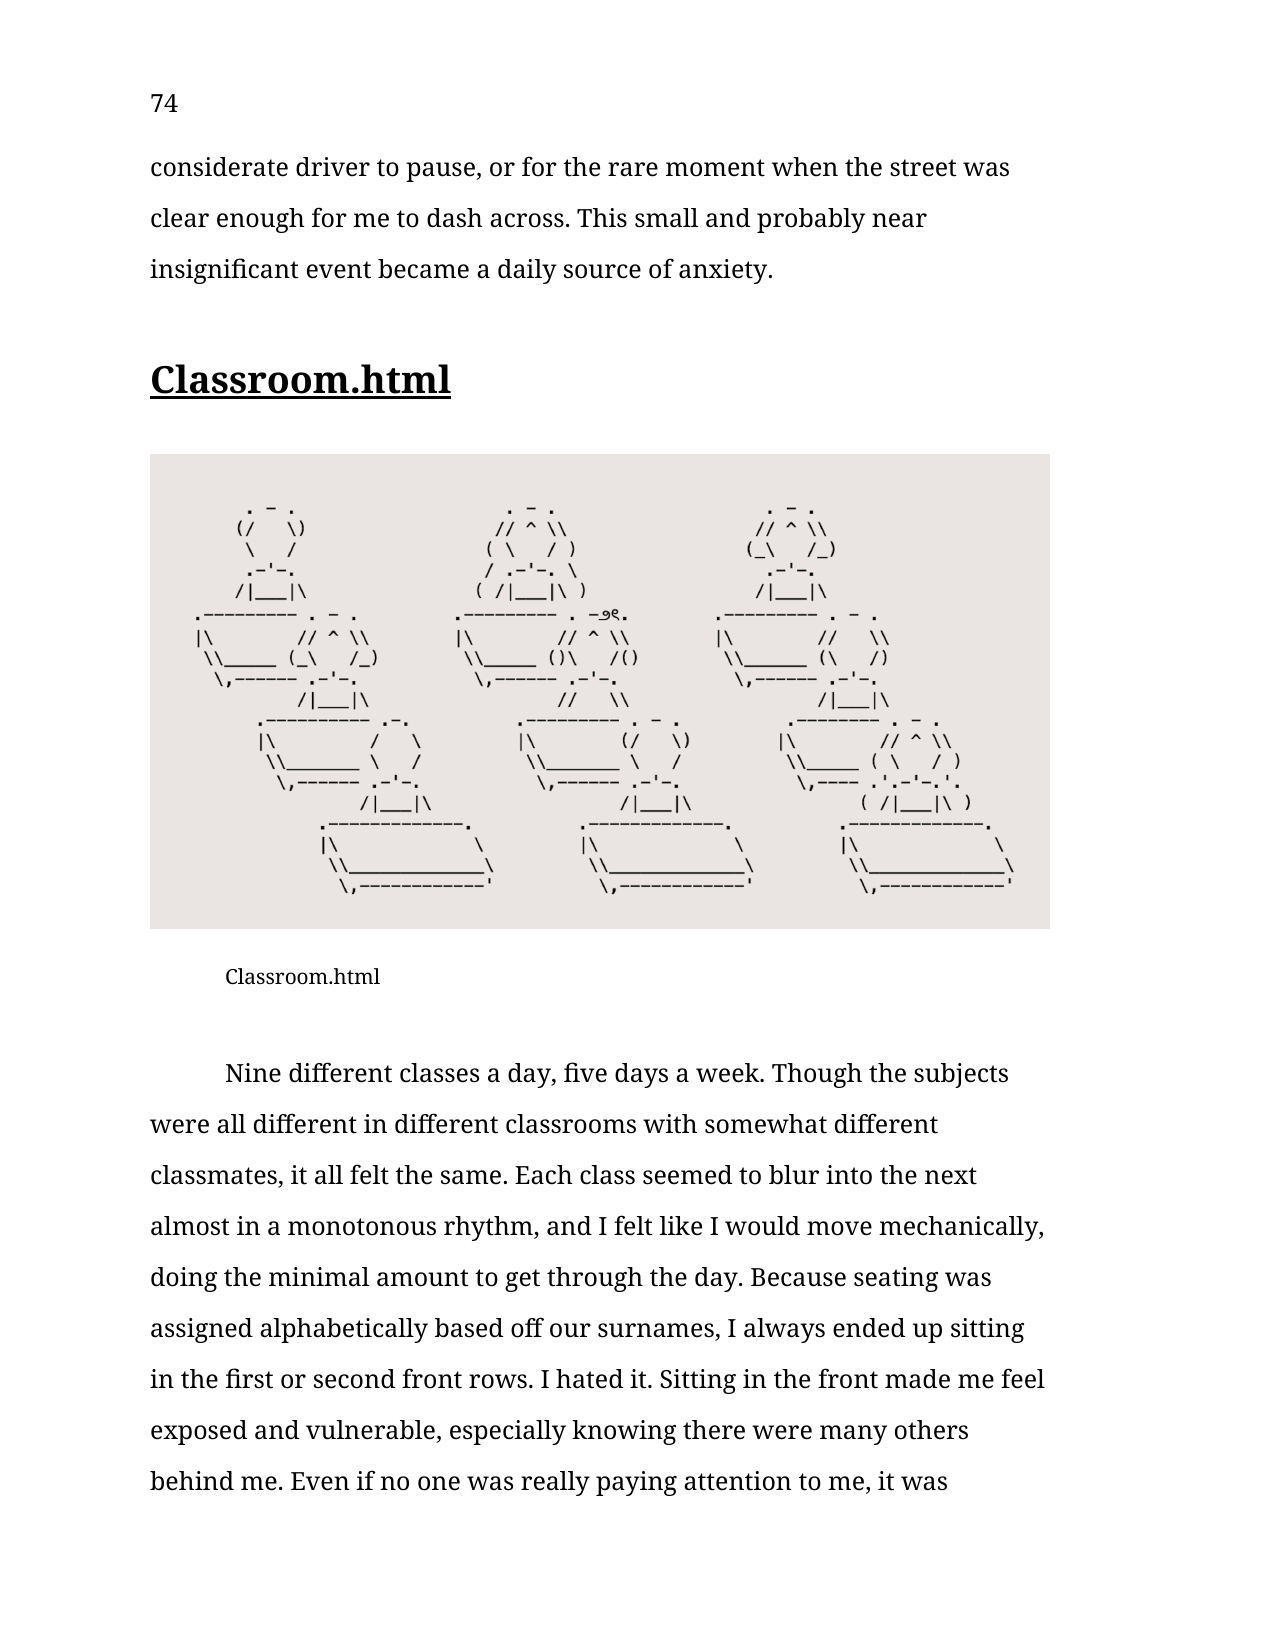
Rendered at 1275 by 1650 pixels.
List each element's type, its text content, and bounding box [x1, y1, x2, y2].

picture [150, 454, 1050, 929]
title Classroom.html [225, 962, 975, 990]
subtitle Classroom.html [150, 353, 1050, 404]
